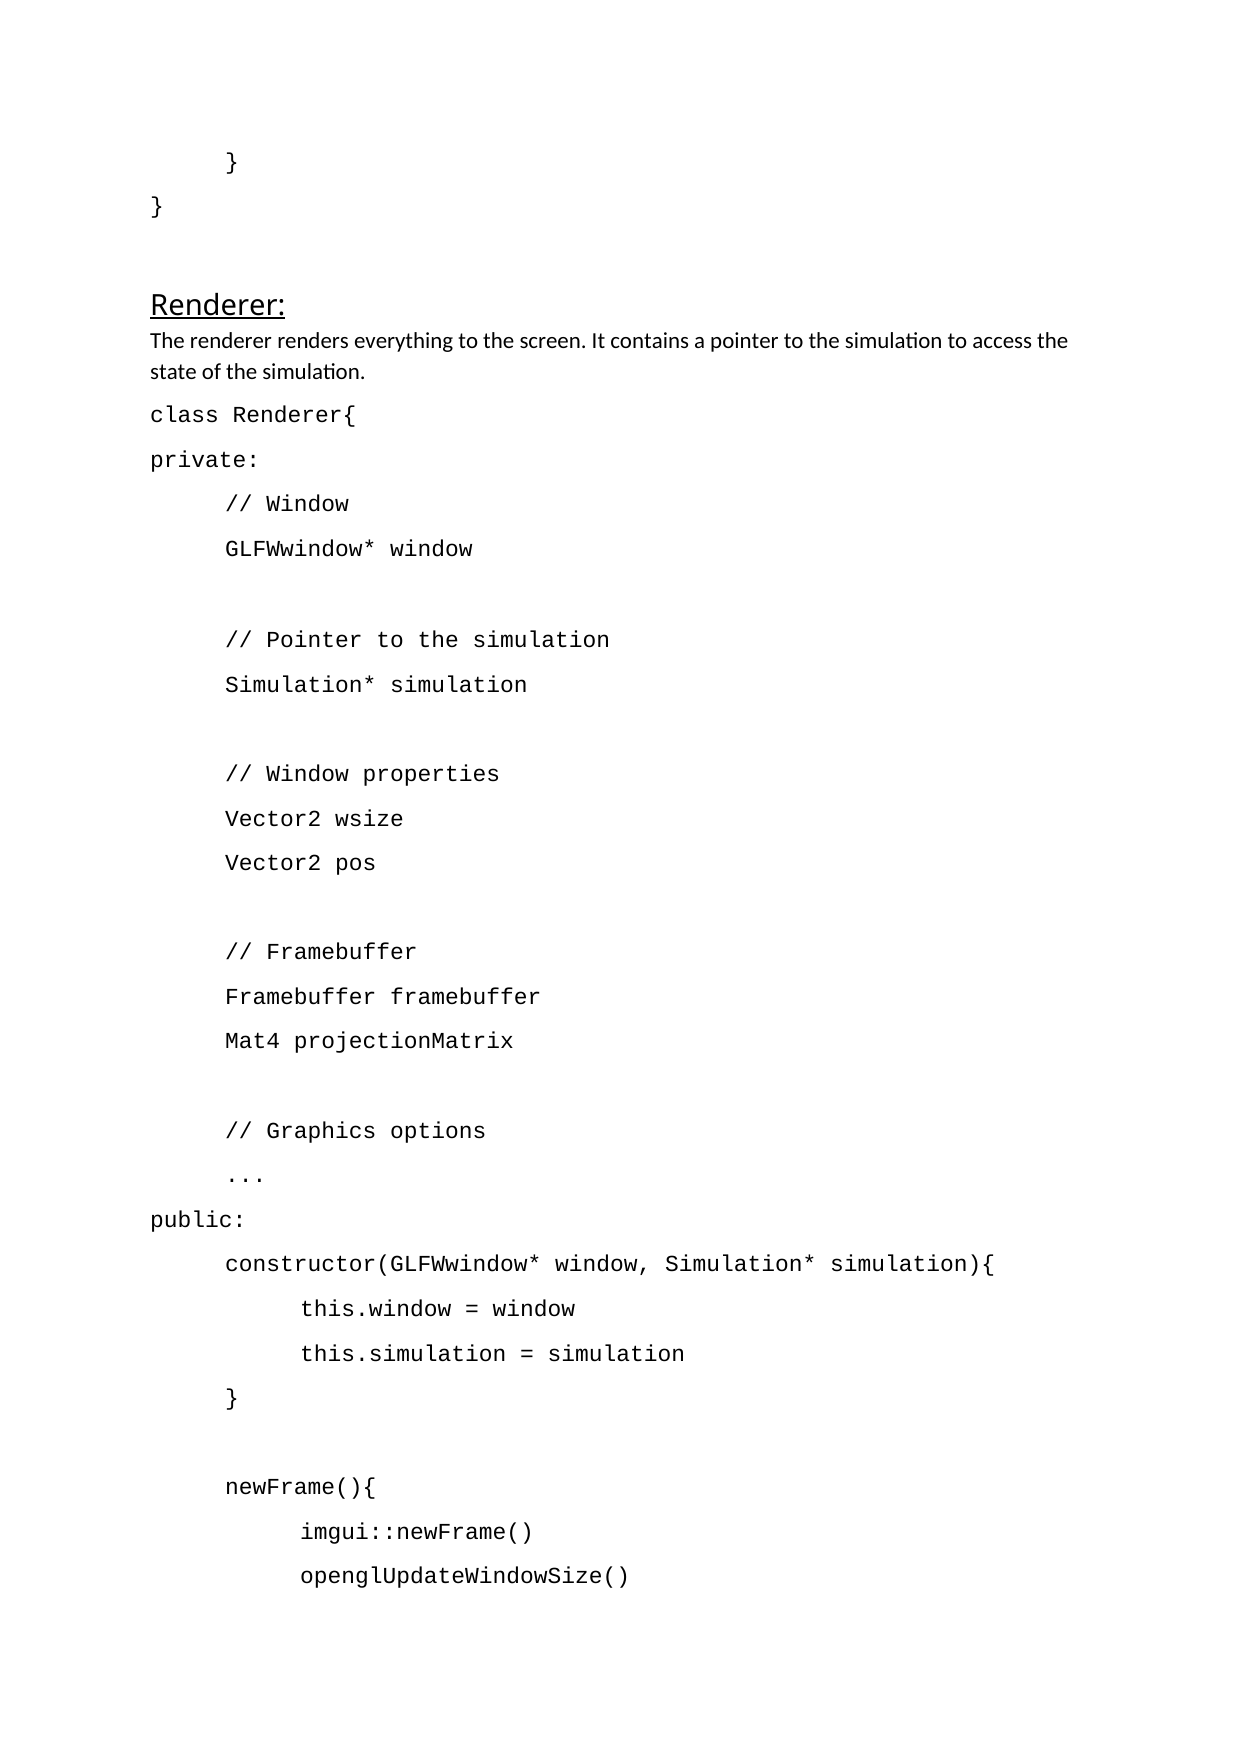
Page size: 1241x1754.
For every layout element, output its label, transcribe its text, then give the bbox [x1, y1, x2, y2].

subtitle Renderer: [150, 284, 1090, 323]
text imgui::newFrame() [150, 1520, 1090, 1546]
text this.simulation = simulation [150, 1342, 1090, 1368]
text // Framebuffer [150, 941, 1090, 967]
text } [150, 194, 1090, 221]
text // Window [150, 493, 1090, 519]
text // Window properties [150, 762, 1090, 788]
text this.window = window [150, 1297, 1090, 1323]
text class Renderer{ [150, 404, 1090, 429]
text } [150, 150, 1090, 176]
text constructor(GLFWwindow* window, Simulation* simulation){ [150, 1253, 1090, 1279]
text The renderer renders everything to the screen. It contains a pointer to the simulation to access the state of the simulation. [150, 327, 1090, 385]
text Vector2 wsize [150, 807, 1090, 833]
text private: [150, 448, 1090, 474]
text public: [150, 1208, 1090, 1234]
text // Pointer to the simulation [150, 629, 1090, 654]
text Mat4 projectionMatrix [150, 1030, 1090, 1056]
text Simulation* simulation [150, 673, 1090, 699]
text ... [150, 1164, 1090, 1189]
text Vector2 pos [150, 852, 1090, 877]
text Framebuffer framebuffer [150, 985, 1090, 1011]
text GLFWwindow* window [150, 537, 1090, 563]
text // Graphics options [150, 1119, 1090, 1145]
text newFrame(){ [150, 1476, 1090, 1502]
text openglUpdateWindowSize() [150, 1565, 1090, 1591]
text } [150, 1387, 1090, 1412]
